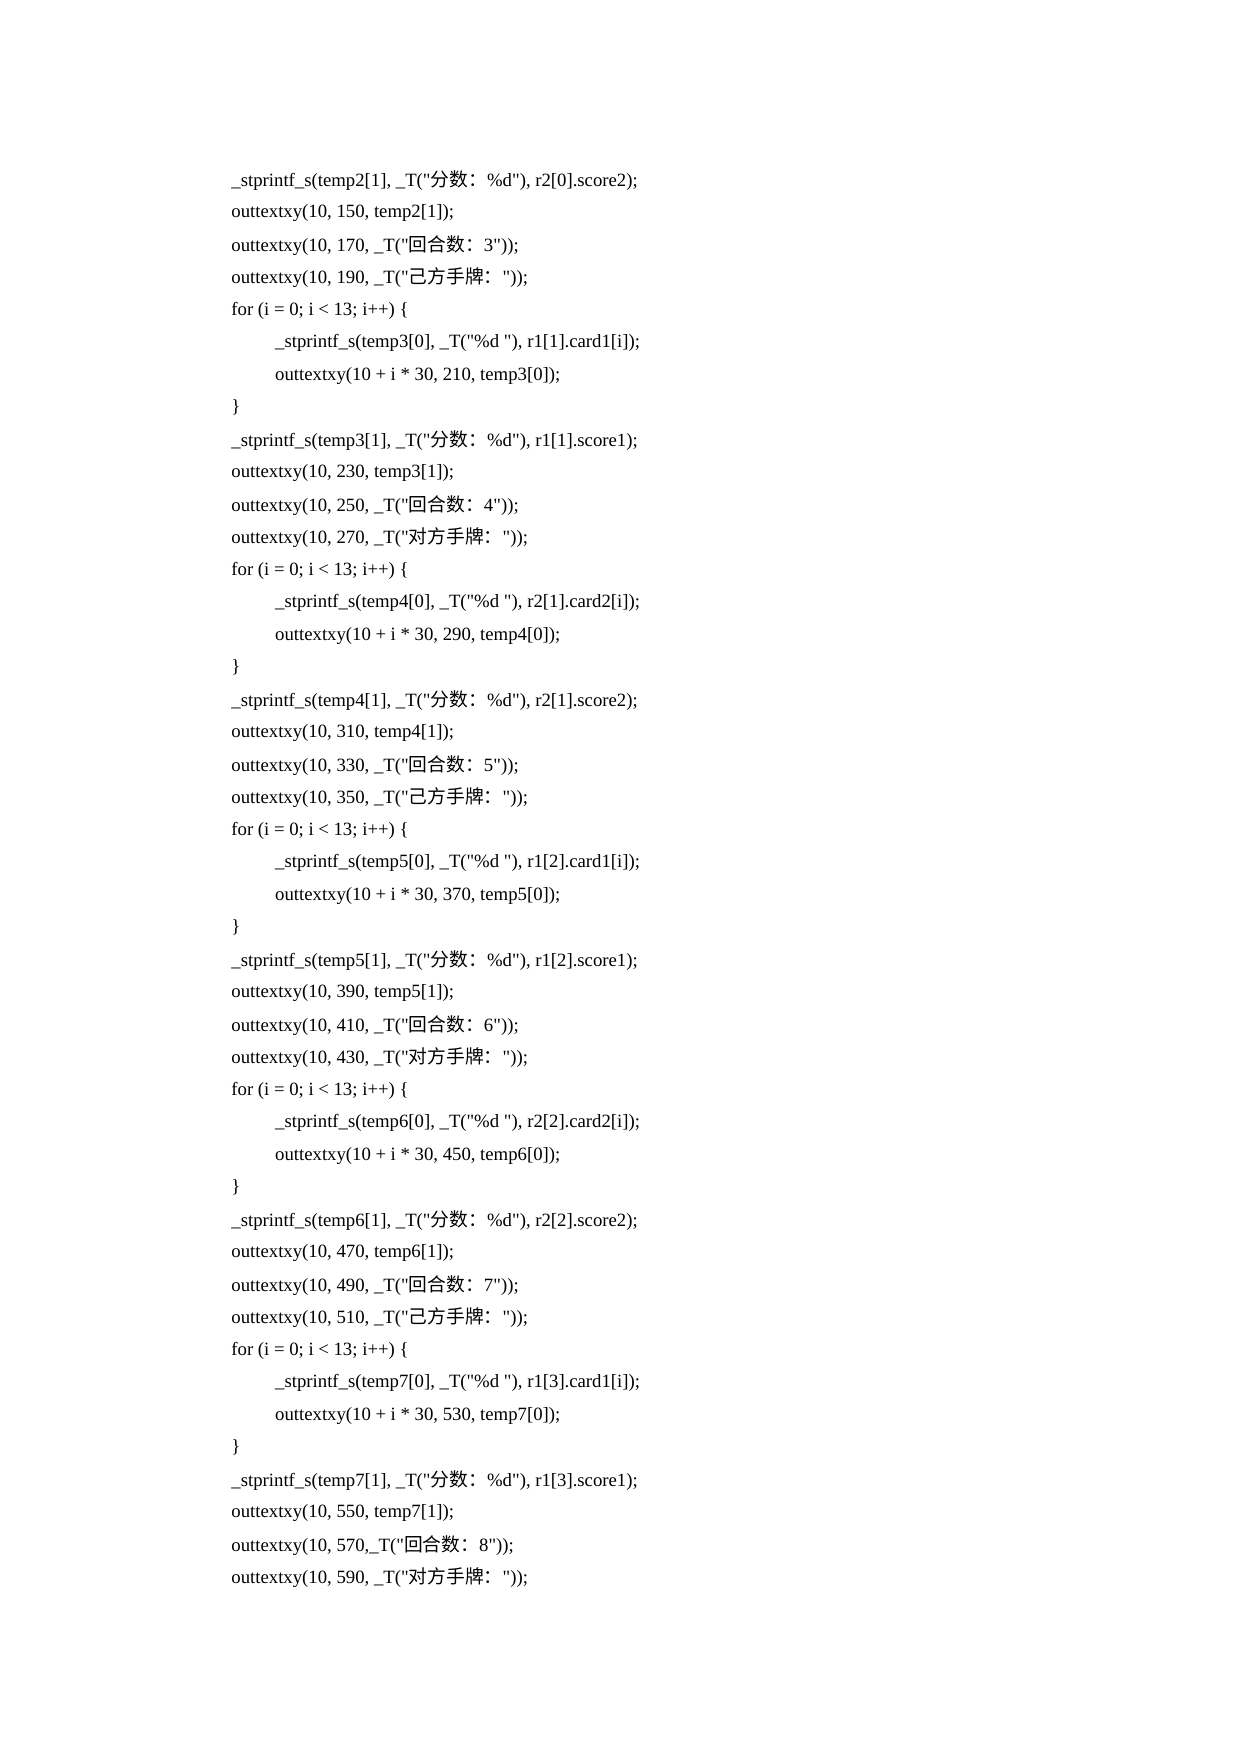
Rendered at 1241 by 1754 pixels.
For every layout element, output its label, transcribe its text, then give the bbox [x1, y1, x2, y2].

text for (i = 0; i < 13; i++) { [187, 552, 1053, 584]
text _stprintf_s(temp4[1], _T("分数：%d"), r2[1].score2); [187, 682, 1053, 714]
text outtextxy(10, 330, _T("回合数：5")); [187, 747, 1053, 779]
text outtextxy(10, 190, _T("己方手牌：")); [187, 259, 1053, 292]
text outtextxy(10 + i * 30, 210, temp3[0]); [187, 357, 1053, 389]
text outtextxy(10 + i * 30, 530, temp7[0]); [187, 1397, 1053, 1429]
text outtextxy(10, 150, temp2[1]); [187, 194, 1053, 227]
text outtextxy(10, 510, _T("己方手牌：")); [187, 1299, 1053, 1332]
text _stprintf_s(temp4[0], _T("%d "), r2[1].card2[i]); [187, 584, 1053, 617]
text for (i = 0; i < 13; i++) { [187, 1332, 1053, 1364]
text for (i = 0; i < 13; i++) { [187, 1072, 1053, 1104]
text _stprintf_s(temp3[1], _T("分数：%d"), r1[1].score1); [187, 422, 1053, 454]
text } [187, 1169, 1053, 1202]
text outtextxy(10, 430, _T("对方手牌：")); [187, 1039, 1053, 1072]
text outtextxy(10, 550, temp7[1]); [187, 1494, 1053, 1527]
text _stprintf_s(temp7[1], _T("分数：%d"), r1[3].score1); [187, 1462, 1053, 1494]
text outtextxy(10, 390, temp5[1]); [187, 974, 1053, 1007]
text _stprintf_s(temp3[0], _T("%d "), r1[1].card1[i]); [187, 324, 1053, 357]
text _stprintf_s(temp5[0], _T("%d "), r1[2].card1[i]); [187, 844, 1053, 877]
text outtextxy(10, 170, _T("回合数：3")); [187, 227, 1053, 259]
text } [187, 909, 1053, 942]
text _stprintf_s(temp5[1], _T("分数：%d"), r1[2].score1); [187, 942, 1053, 974]
text outtextxy(10 + i * 30, 370, temp5[0]); [187, 877, 1053, 909]
text for (i = 0; i < 13; i++) { [187, 292, 1053, 324]
text for (i = 0; i < 13; i++) { [187, 812, 1053, 844]
text outtextxy(10, 310, temp4[1]); [187, 714, 1053, 747]
text outtextxy(10, 410, _T("回合数：6")); [187, 1007, 1053, 1039]
text outtextxy(10, 470, temp6[1]); [187, 1234, 1053, 1267]
text outtextxy(10, 590, _T("对方手牌：")); [187, 1559, 1053, 1592]
text outtextxy(10, 230, temp3[1]); [187, 454, 1053, 487]
text _stprintf_s(temp6[0], _T("%d "), r2[2].card2[i]); [187, 1104, 1053, 1137]
text outtextxy(10 + i * 30, 450, temp6[0]); [187, 1137, 1053, 1169]
text outtextxy(10, 350, _T("己方手牌：")); [187, 779, 1053, 812]
text _stprintf_s(temp7[0], _T("%d "), r1[3].card1[i]); [187, 1364, 1053, 1397]
text _stprintf_s(temp2[1], _T("分数：%d"), r2[0].score2); [187, 162, 1053, 194]
text } [187, 389, 1053, 422]
text outtextxy(10, 250, _T("回合数：4")); [187, 487, 1053, 519]
text } [187, 649, 1053, 682]
text _stprintf_s(temp6[1], _T("分数：%d"), r2[2].score2); [187, 1202, 1053, 1234]
text outtextxy(10, 490, _T("回合数：7")); [187, 1267, 1053, 1299]
text outtextxy(10, 270, _T("对方手牌：")); [187, 519, 1053, 552]
text outtextxy(10, 570,_T("回合数：8")); [187, 1527, 1053, 1559]
text } [187, 1429, 1053, 1462]
text outtextxy(10 + i * 30, 290, temp4[0]); [187, 617, 1053, 649]
